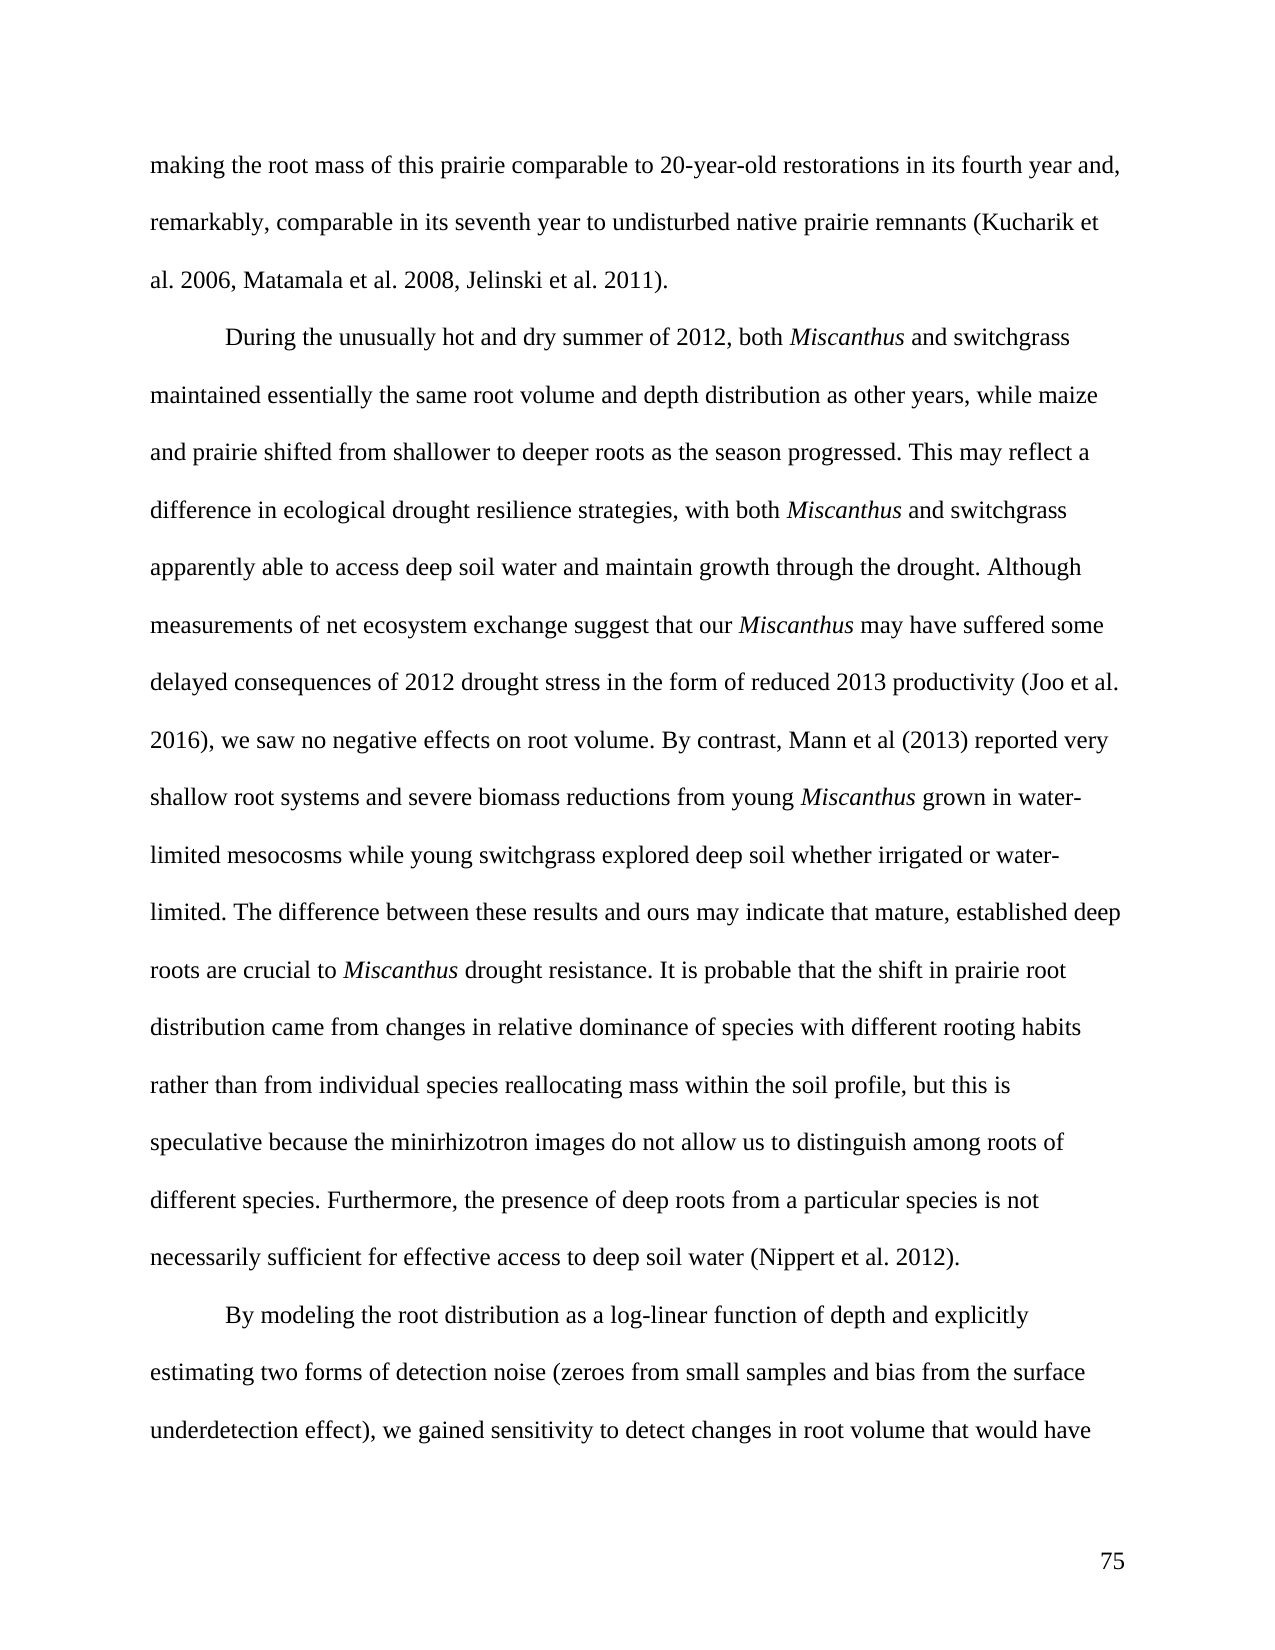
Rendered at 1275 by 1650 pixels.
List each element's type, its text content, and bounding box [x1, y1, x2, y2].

text During the unusually hot and dry summer of 2012, both Miscanthus and switchgrass maintained essentially the same root volume and depth distribution as other years, while maize and prairie shifted from shallower to deeper roots as the season progressed. This may reflect a difference in ecological drought resilience strategies, with both Miscanthus and switchgrass apparently able to access deep soil water and maintain growth through the drought. Although measurements of net ecosystem exchange suggest that our Miscanthus may have suffered some delayed consequences of 2012 drought stress in the form of reduced 2013 productivity (Joo et al. 2016), we saw no negative effects on root volume. By contrast, Mann et al (2013) reported very shallow root systems and severe biomass reductions from young Miscanthus grown in water-limited mesocosms while young switchgrass explored deep soil whether irrigated or water-limited. The difference between these results and ours may indicate that mature, established deep roots are crucial to Miscanthus drought resistance. It is probable that the shift in prairie root distribution came from changes in relative dominance of species with different rooting habits rather than from individual species reallocating mass within the soil profile, but this is speculative because the minirhizotron images do not allow us to distinguish among roots of different species. Furthermore, the presence of deep roots from a particular species is not necessarily sufficient for effective access to deep soil water (Nippert et al. 2012). [150, 322, 1125, 1271]
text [150, 1300, 1125, 1444]
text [150, 150, 1125, 294]
